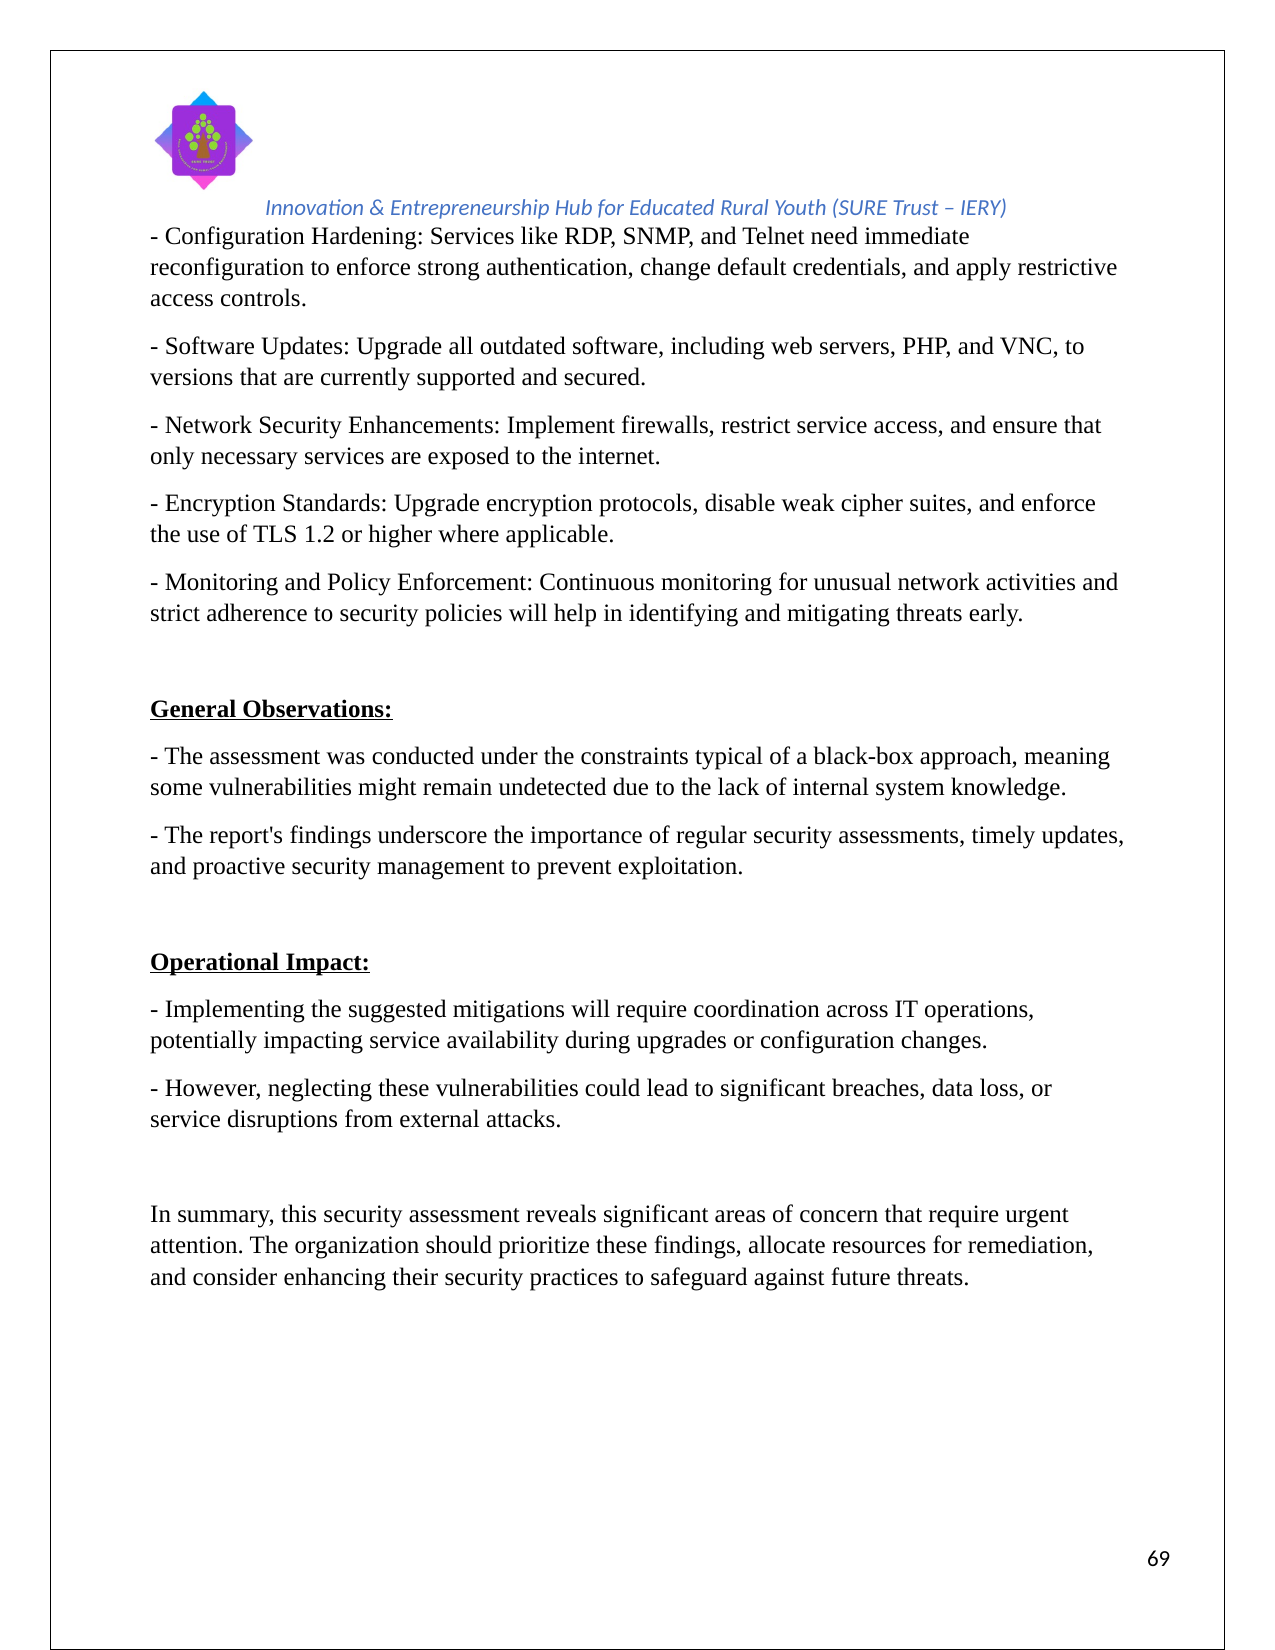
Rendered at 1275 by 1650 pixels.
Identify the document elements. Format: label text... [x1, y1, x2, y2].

text - The report's findings underscore the importance of regular security assessments, timely updates, and proactive security management to prevent exploitation. [150, 820, 1125, 880]
text - However, neglecting these vulnerabilities could lead to significant breaches, data loss, or service disruptions from external attacks. [150, 1073, 1125, 1133]
picture [150, 88, 255, 194]
text - Encryption Standards: Upgrade encryption protocols, disable weak cipher suites, and enforce the use of TLS 1.2 or higher where applicable. [150, 488, 1125, 548]
text In summary, this security assessment reveals significant areas of concern that require urgent attention. The organization should prioritize these findings, allocate resources for remediation, and consider enhancing their security practices to safeguard against future threats. [150, 1199, 1125, 1290]
text Operational Impact: [150, 947, 1125, 975]
text - Monitoring and Policy Enforcement: Continuous monitoring for unusual network activities and strict adherence to security policies will help in identifying and mitigating threats early. [150, 567, 1125, 627]
text General Observations: [150, 694, 1125, 722]
text - Implementing the suggested mitigations will require coordination across IT operations, potentially impacting service availability during upgrades or configuration changes. [150, 994, 1125, 1054]
text - Network Security Enhancements: Implement firewalls, restrict service access, and ensure that only necessary services are exposed to the internet. [150, 410, 1125, 469]
text - Software Updates: Upgrade all outdated software, including web servers, PHP, and VNC, to versions that are currently supported and secured. [150, 331, 1125, 391]
text - The assessment was conducted under the constraints typical of a black-box approach, meaning some vulnerabilities might remain undetected due to the lack of internal system knowledge. [150, 741, 1125, 801]
text - Configuration Hardening: Services like RDP, SNMP, and Telnet need immediate reconfiguration to enforce strong authentication, change default credentials, and apply restrictive access controls. [150, 221, 1125, 312]
